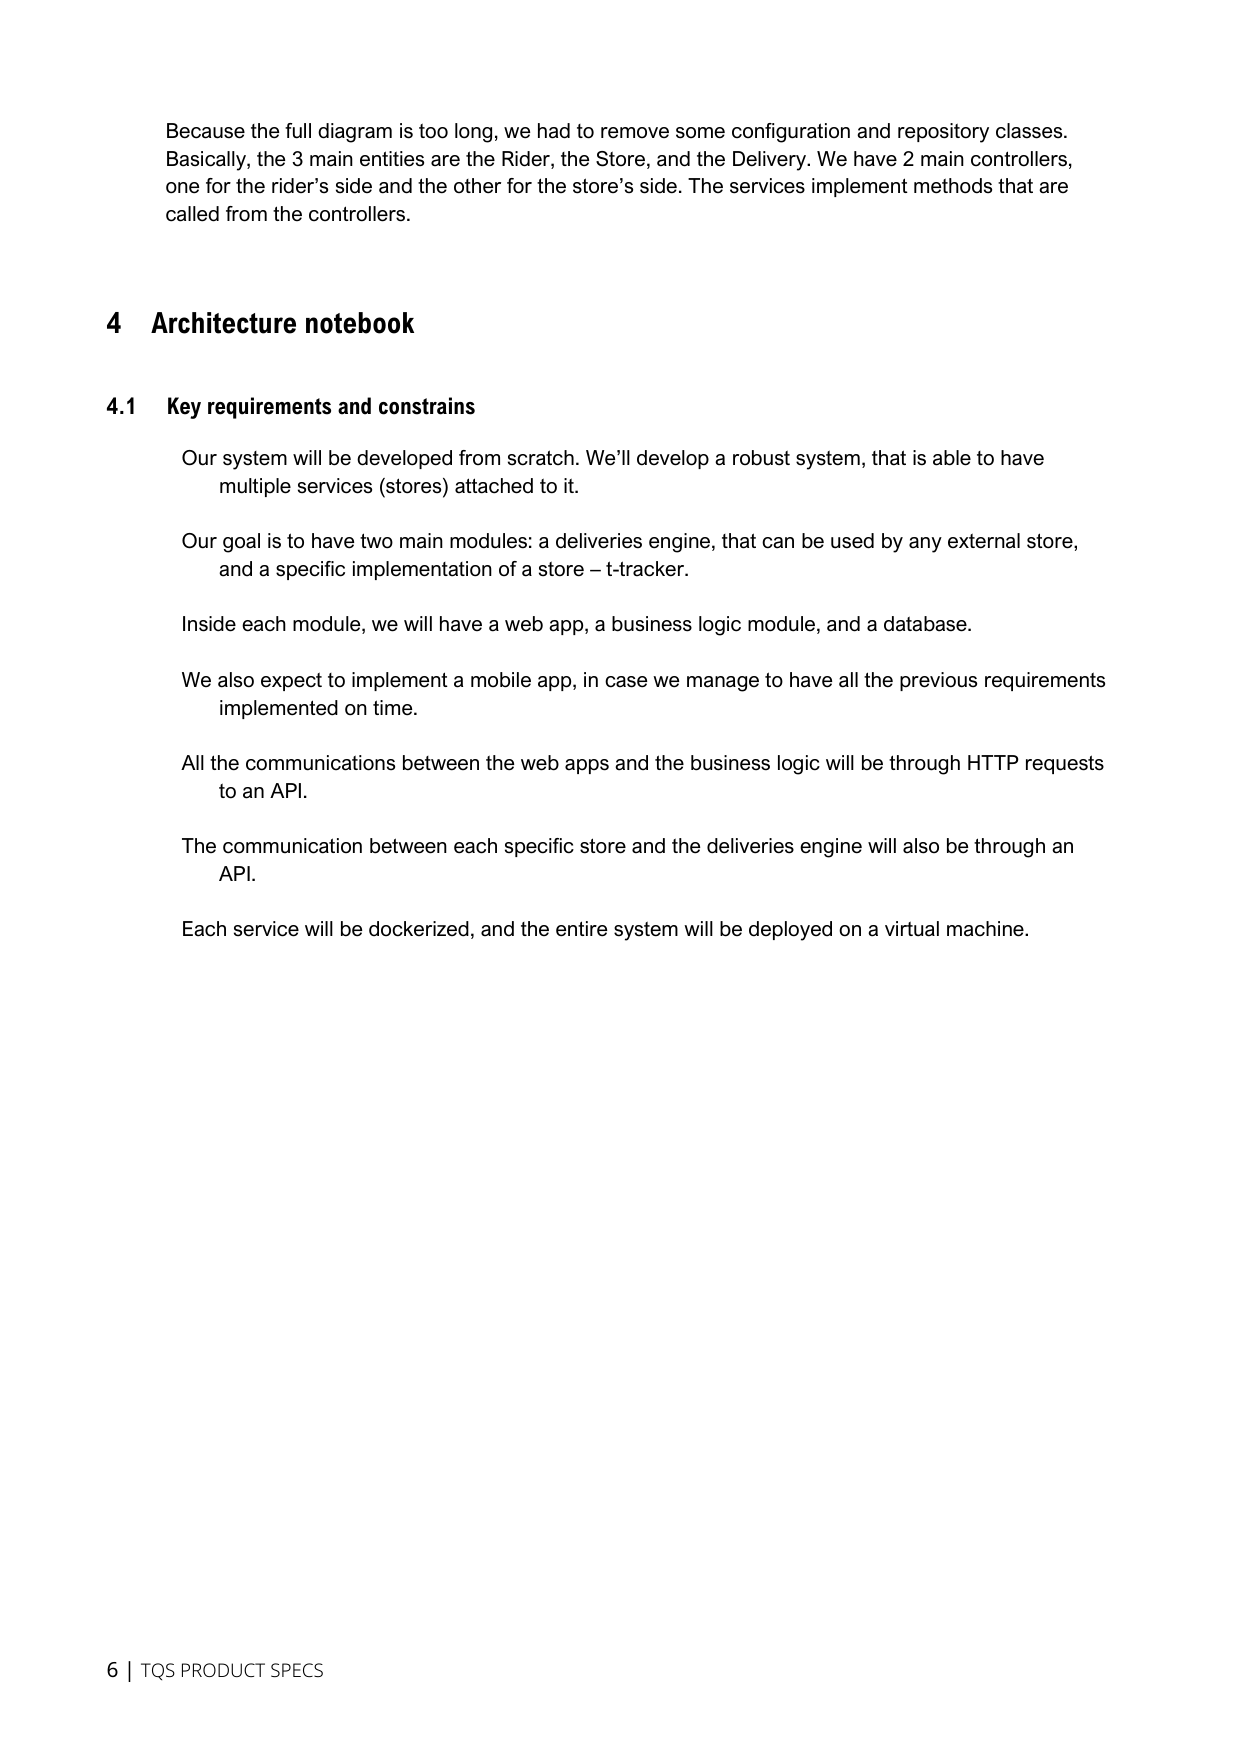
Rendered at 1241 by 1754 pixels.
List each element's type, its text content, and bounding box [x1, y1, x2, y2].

subtitle Architecture notebook [106, 307, 1110, 340]
text Our goal is to have two main modules: a deliveries engine, that can be used by any external store, and a specific implementation of a store – t-tracker. [181, 528, 1110, 581]
text The communication between each specific store and the deliveries engine will also be through an API. [181, 833, 1110, 886]
text Each service will be dockerized, and the entire system will be deployed on a virtual machine. [181, 916, 1110, 941]
text Our system will be developed from scratch. We’ll develop a robust system, that is able to have multiple services (stores) attached to it. [181, 445, 1110, 498]
text All the communications between the web apps and the business logic will be through HTTP requests to an API. [181, 750, 1110, 803]
text Inside each module, we will have a web app, a business logic module, and a database. [181, 611, 1110, 637]
text Because the full diagram is too long, we had to remove some configuration and repository classes. Basically, the 3 main entities are the Rider, the Store, and the Delivery. We have 2 main controllers, one for the rider’s side and the other for the store’s side. The services implement methods that are called from the controllers. [165, 118, 1110, 226]
subtitle Key requirements and constrains [106, 390, 1110, 420]
text We also expect to implement a mobile app, in case we manage to have all the previous requirements implemented on time. [181, 667, 1110, 720]
